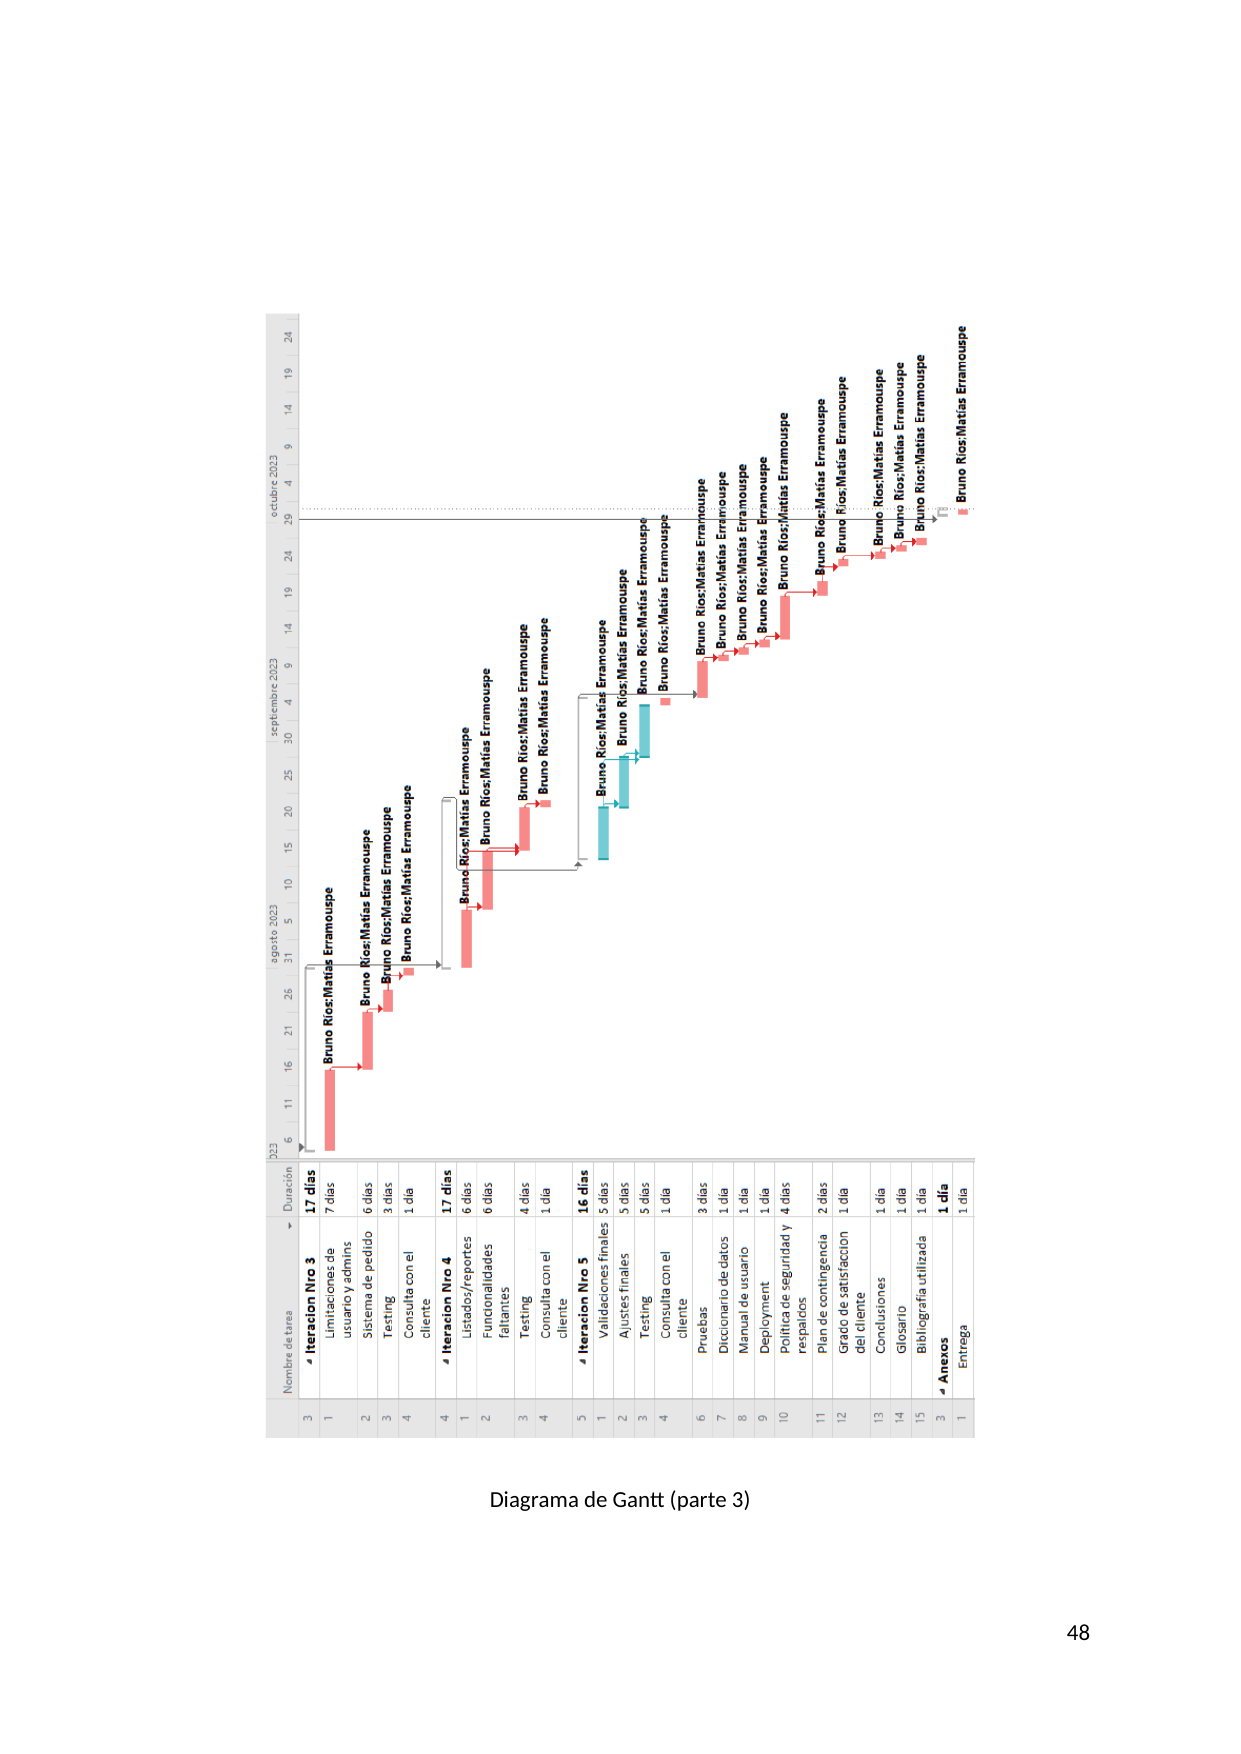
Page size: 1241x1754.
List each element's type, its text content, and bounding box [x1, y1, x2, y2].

picture [266, 314, 975, 1437]
text Diagrama de Gantt (parte 3) [150, 1485, 1090, 1513]
